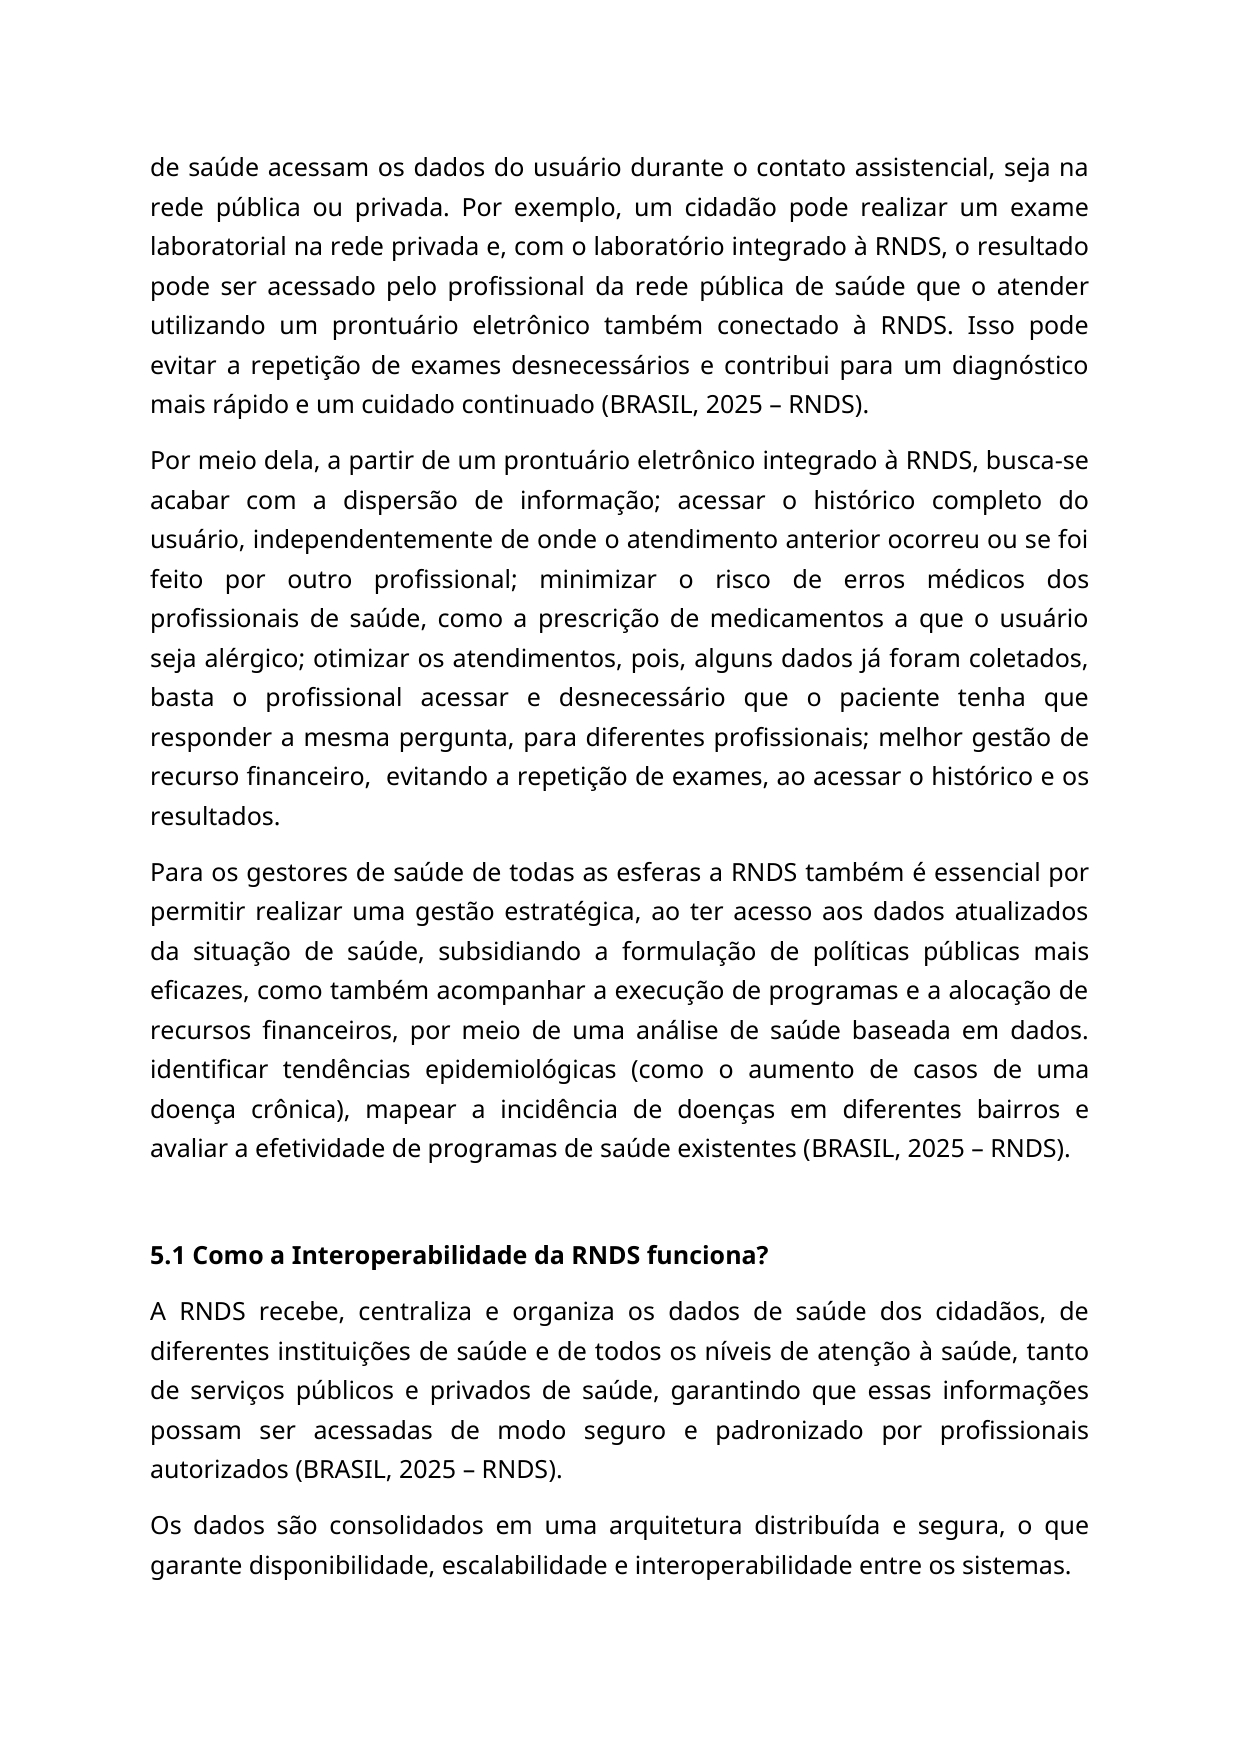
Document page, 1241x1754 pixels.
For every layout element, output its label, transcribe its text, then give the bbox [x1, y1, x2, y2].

text A RNDS recebe, centraliza e organiza os dados de saúde dos cidadãos, de diferentes instituições de saúde e de todos os níveis de atenção à saúde, tanto de serviços públicos e privados de saúde, garantindo que essas informações possam ser acessadas de modo seguro e padronizado por profissionais autorizados (BRASIL, 2025 – RNDS). [150, 1294, 1090, 1486]
text 5.1 Como a Interoperabilidade da RNDS funciona? [150, 1238, 1090, 1272]
text Os dados são consolidados em uma arquitetura distribuída e segura, o que garante disponibilidade, escalabilidade e interoperabilidade entre os sistemas. [150, 1508, 1090, 1581]
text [150, 150, 1090, 421]
text Por meio dela, a partir de um prontuário eletrônico integrado à RNDS, busca-se acabar com a dispersão de informação; acessar o histórico completo do usuário, independentemente de onde o atendimento anterior ocorreu ou se foi feito por outro profissional; minimizar o risco de erros médicos dos profissionais de saúde, como a prescrição de medicamentos a que o usuário seja alérgico; otimizar os atendimentos, pois, alguns dados já foram coletados, basta o profissional acessar e desnecessário que o paciente tenha que responder a mesma pergunta, para diferentes profissionais; melhor gestão de recurso financeiro, evitando a repetição de exames, ao acessar o histórico e os resultados. [150, 443, 1090, 832]
text Para os gestores de saúde de todas as esferas a RNDS também é essencial por permitir realizar uma gestão estratégica, ao ter acesso aos dados atualizados da situação de saúde, subsidiando a formulação de políticas públicas mais eficazes, como também acompanhar a execução de programas e a alocação de recursos financeiros, por meio de uma análise de saúde baseada em dados. identificar tendências epidemiológicas (como o aumento de casos de uma doença crônica), mapear a incidência de doenças em diferentes bairros e avaliar a efetividade de programas de saúde existentes (BRASIL, 2025 – RNDS). [150, 854, 1090, 1165]
